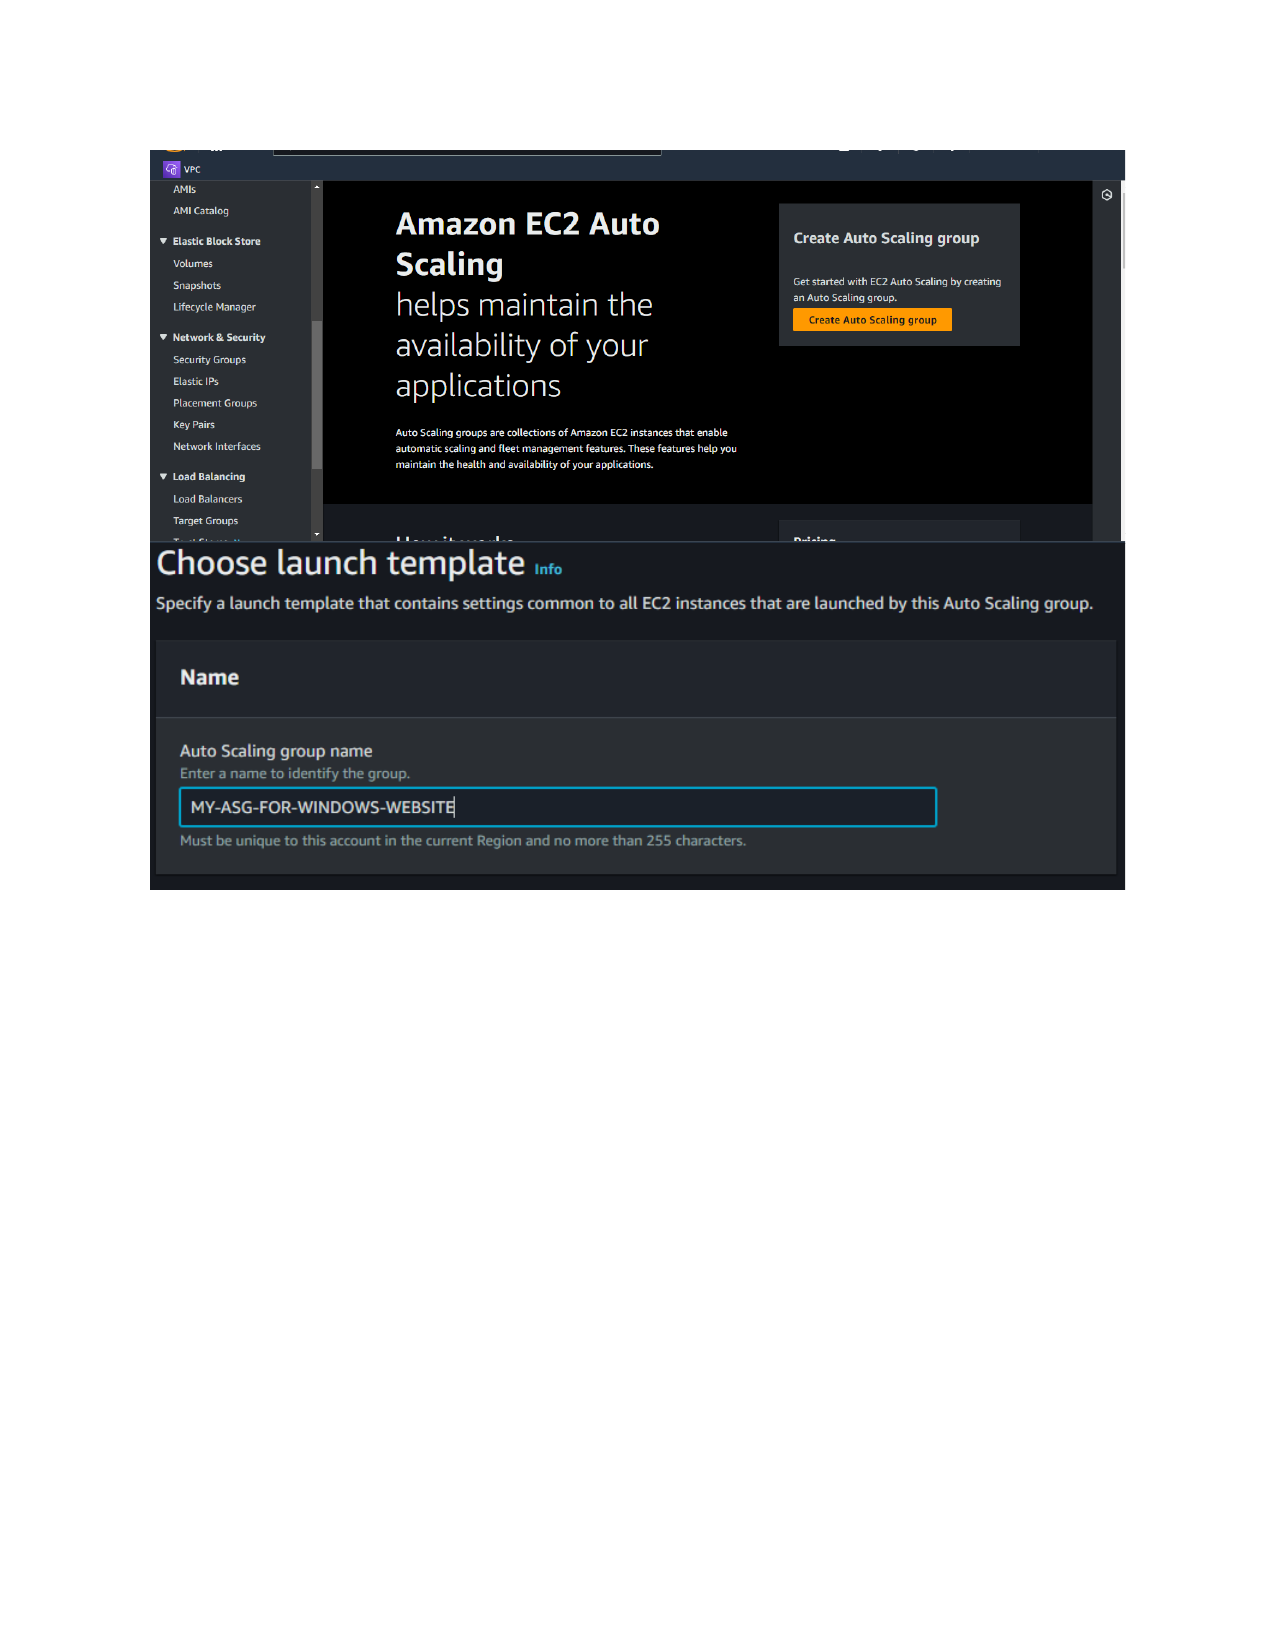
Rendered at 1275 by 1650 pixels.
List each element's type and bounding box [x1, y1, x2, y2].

picture [150, 150, 1125, 890]
